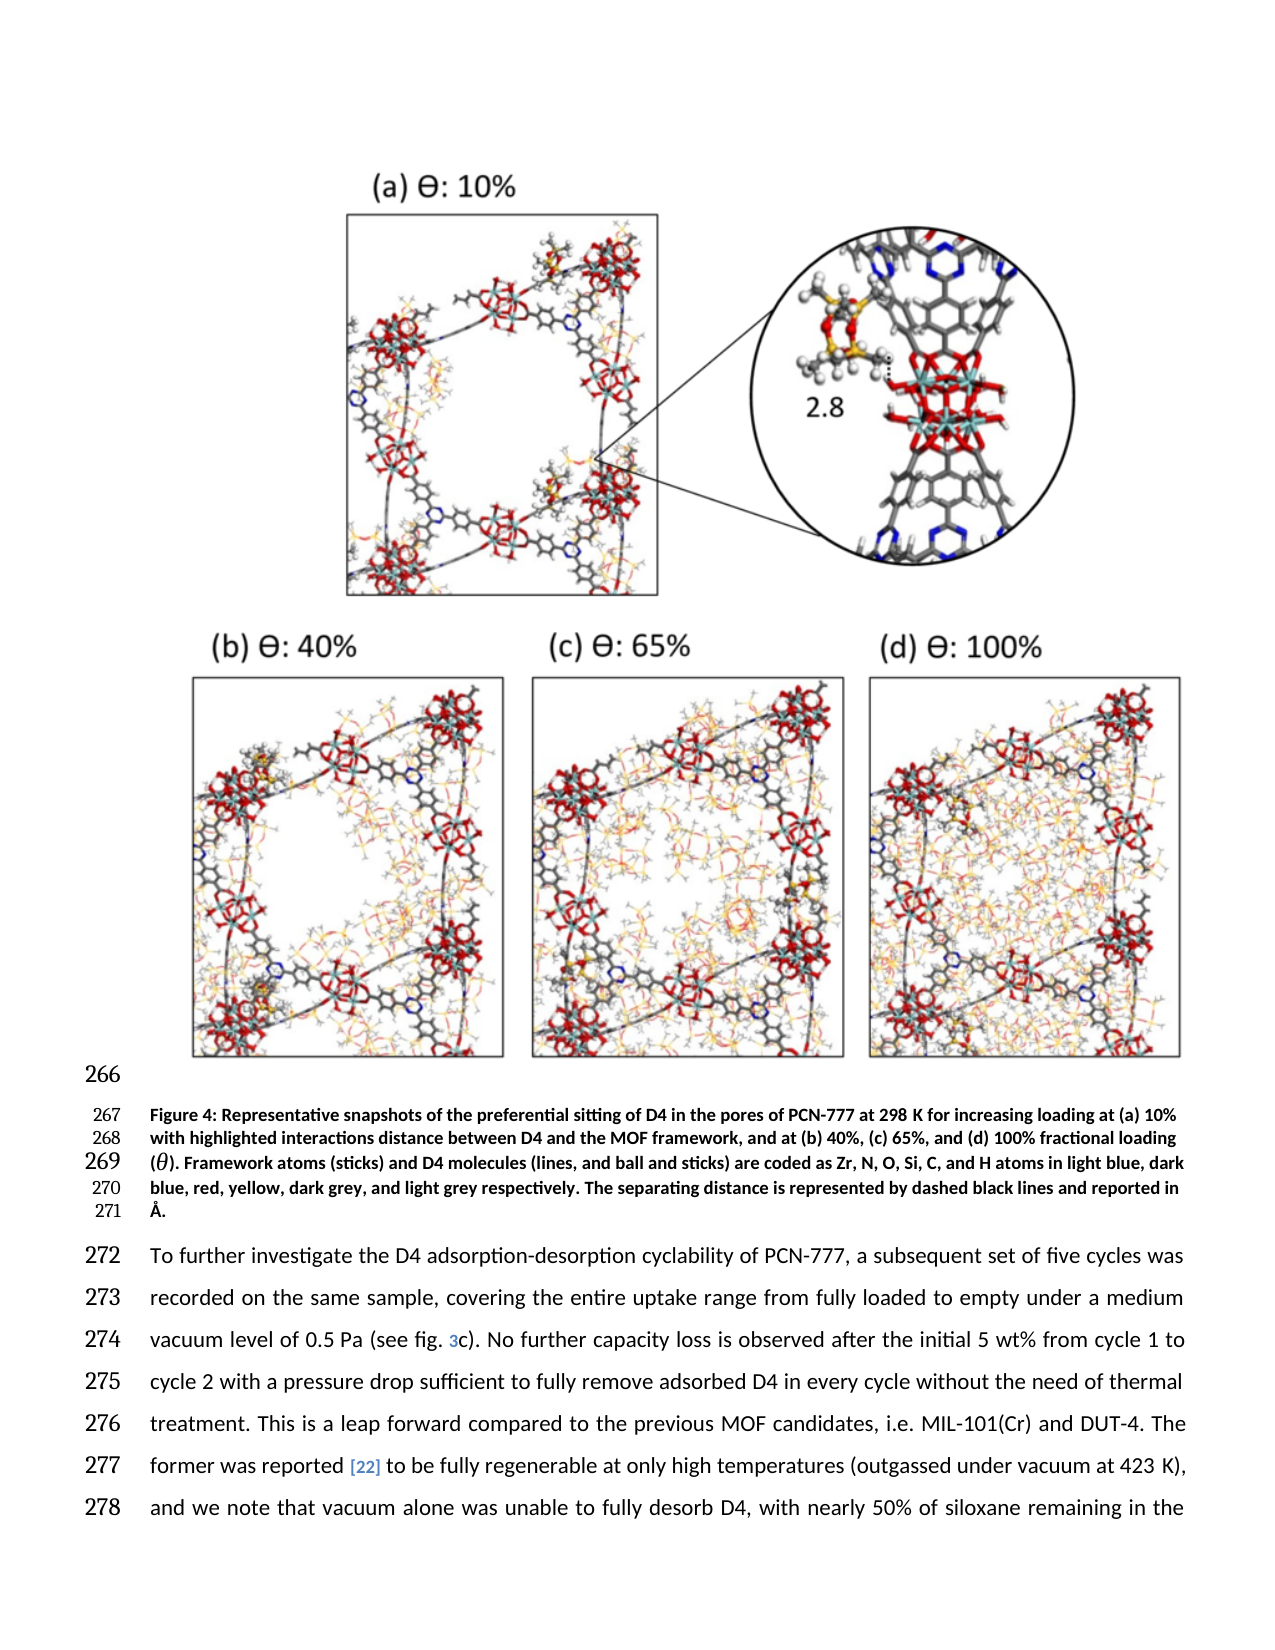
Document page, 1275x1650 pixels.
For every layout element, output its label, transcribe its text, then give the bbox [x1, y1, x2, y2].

picture [168, 150, 1205, 1082]
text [150, 1241, 1186, 1521]
text Figure 4: Representative snapshots of the preferential sitting of D4 in the pores of PCN-777 at 298 K for increasing loading at (a) 10% with highlighted interactions distance between D4 and the MOF framework, and at (b) 40%, (c) 65%, and (d) 100% fractional loading (). Framework atoms (sticks) and D4 molecules (lines, and ball and sticks) are coded as Zr, N, O, Si, C, and H atoms in light blue, dark blue, red, yellow, dark grey, and light grey respectively. The separating distance is represented by dashed black lines and reported in Å. [150, 1103, 1186, 1222]
